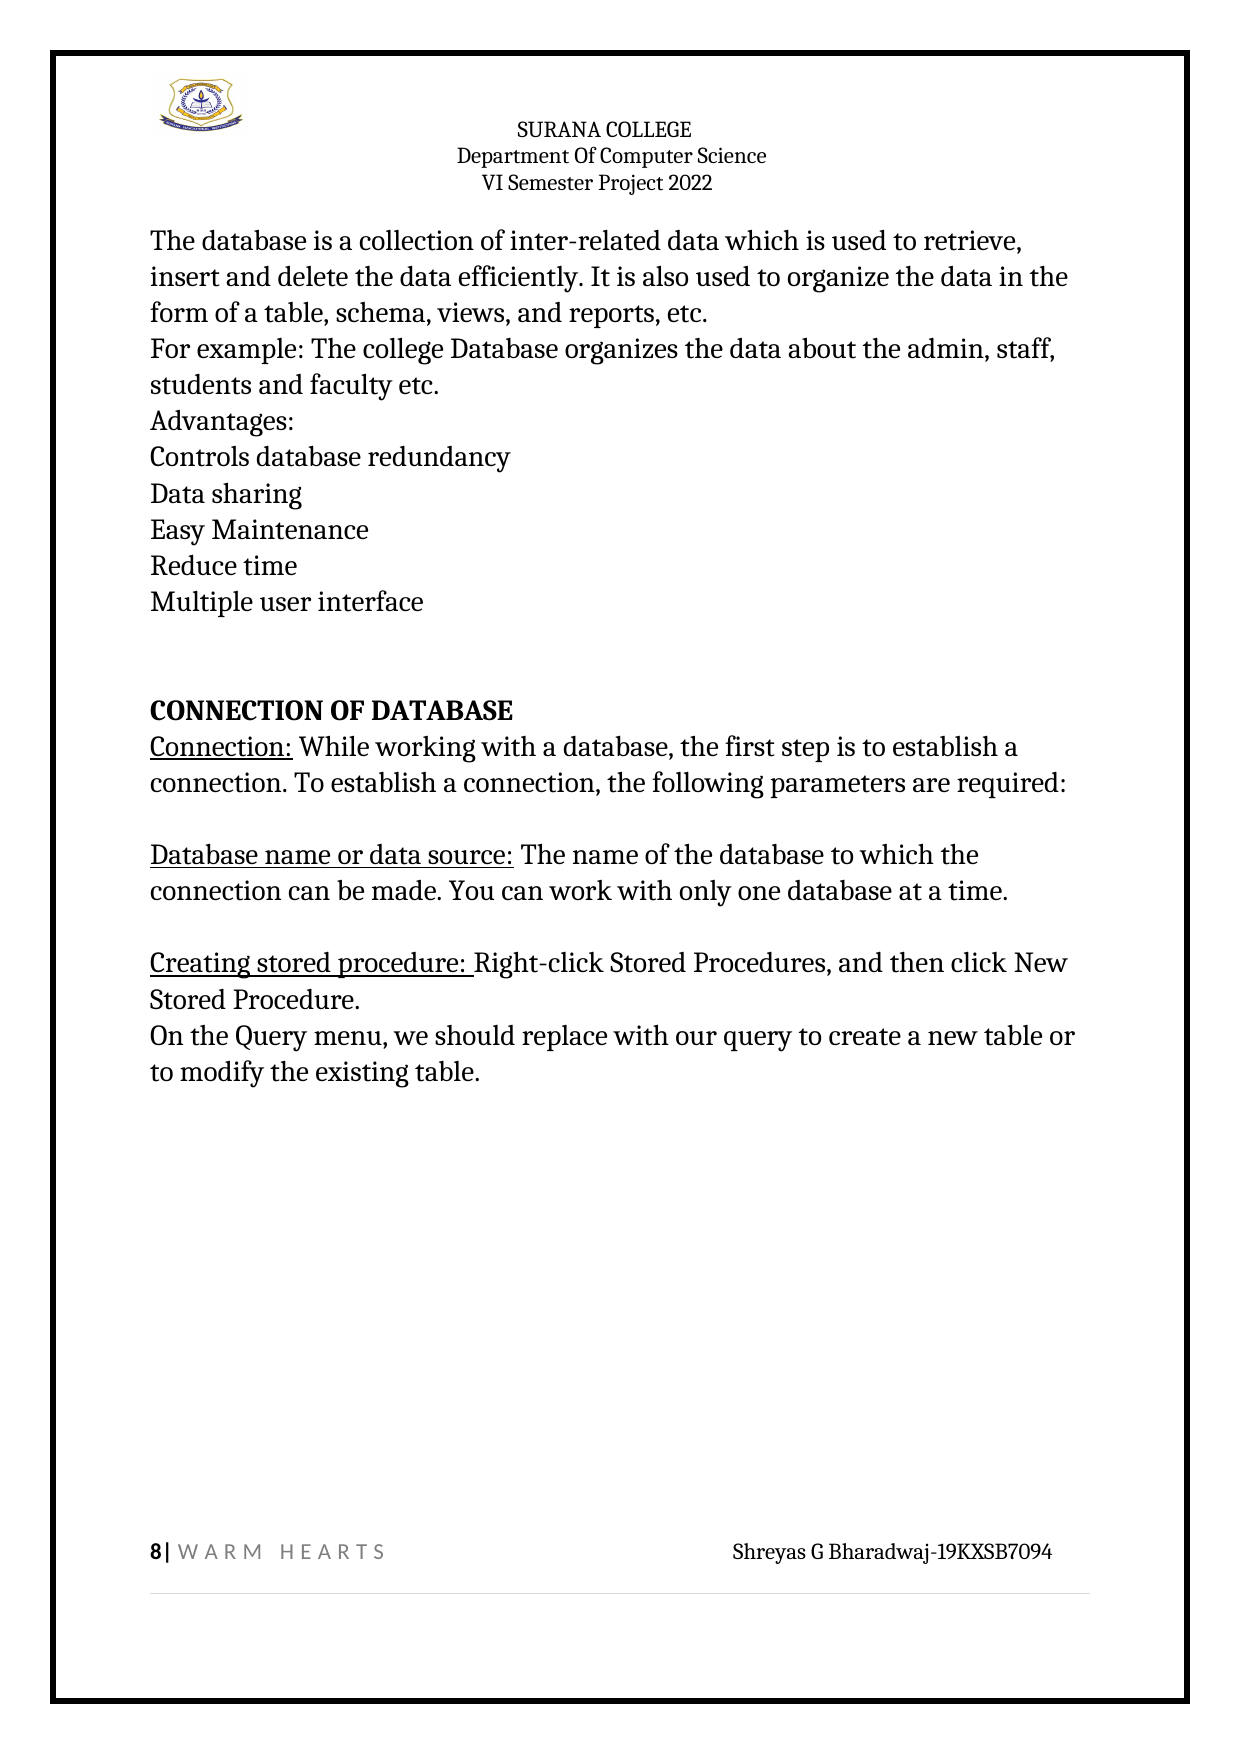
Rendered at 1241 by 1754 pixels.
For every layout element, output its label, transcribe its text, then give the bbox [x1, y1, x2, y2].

text Multiple user interface [150, 585, 1090, 619]
text Creating stored procedure: Right-click Stored Procedures, and then click New Stored Procedure. [150, 947, 1090, 1016]
text Connection: While working with a database, the first step is to establish a connection. To establish a connection, the following parameters are required: [150, 730, 1090, 799]
text The database is a collection of inter-related data which is used to retrieve, insert and delete the data efficiently. It is also used to organize the data in the form of a table, schema, views, and reports, etc. [150, 224, 1090, 329]
text Advantages: [150, 404, 1090, 438]
text On the Query menu, we should replace with our query to create a new table or to modify the existing table. [150, 1019, 1090, 1089]
text Easy Maintenance [150, 513, 1090, 546]
picture [150, 73, 252, 138]
text CONNECTION OF DATABASE [150, 694, 1090, 727]
text Data sharing [150, 477, 1090, 510]
text For example: The college Database organizes the data about the admin, staff, students and faculty etc. [150, 332, 1090, 402]
text Controls database redundancy [150, 441, 1090, 474]
text Reduce time [150, 549, 1090, 583]
text Database name or data source: The name of the database to which the connection can be made. You can work with only one database at a time. [150, 838, 1090, 908]
